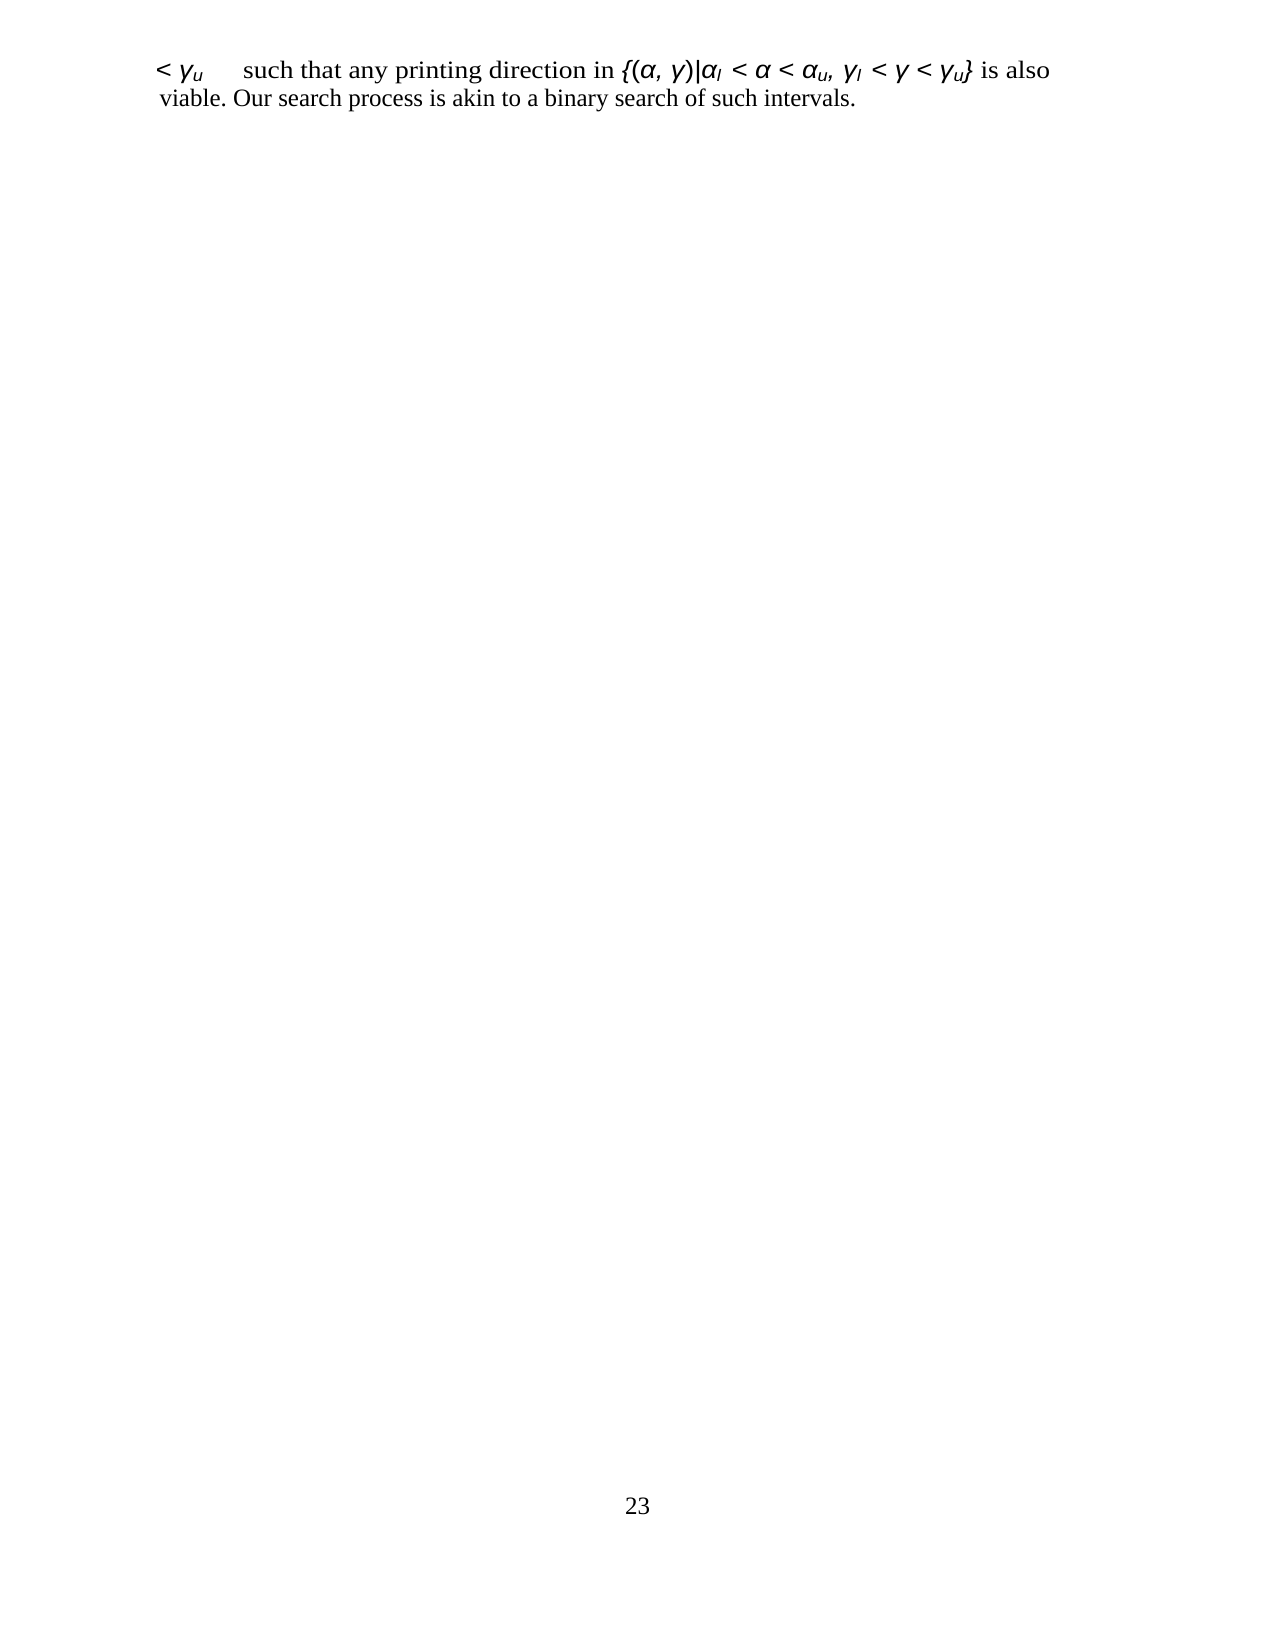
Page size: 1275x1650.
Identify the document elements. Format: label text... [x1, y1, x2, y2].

text viable. Our search process is akin to a binary search of such intervals. [159, 84, 1127, 112]
text < γu such that any printing direction in {(α, γ)|αl < α < αu, γl < γ < γu} is also [243, 54, 1127, 84]
